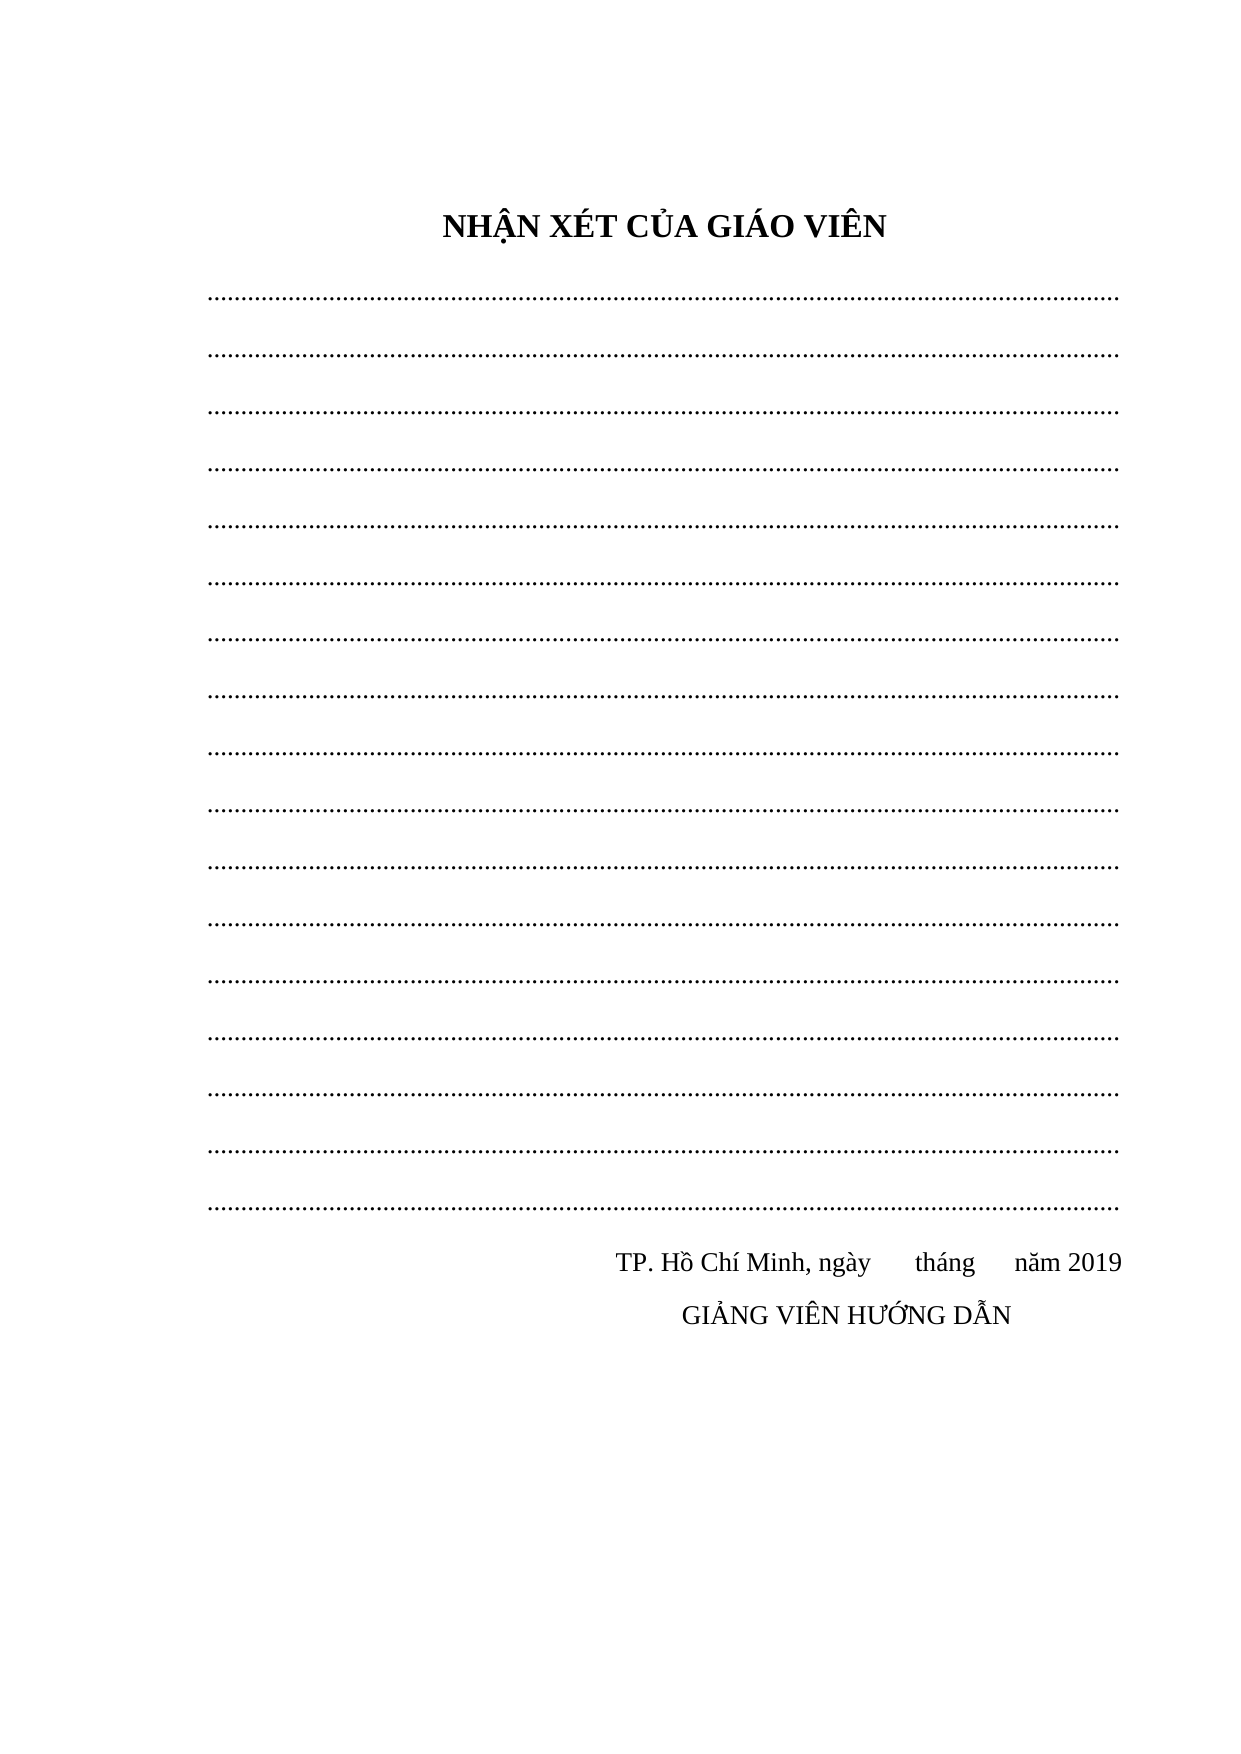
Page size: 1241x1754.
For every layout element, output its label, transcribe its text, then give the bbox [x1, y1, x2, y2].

text GIẢNG VIÊN HƯỚNG DẪN [207, 1299, 1123, 1330]
text TP. Hồ Chí Minh, ngày tháng năm 2019 [207, 1246, 1123, 1277]
text NHẬN XÉT CỦA GIÁO VIÊN [207, 207, 1122, 245]
